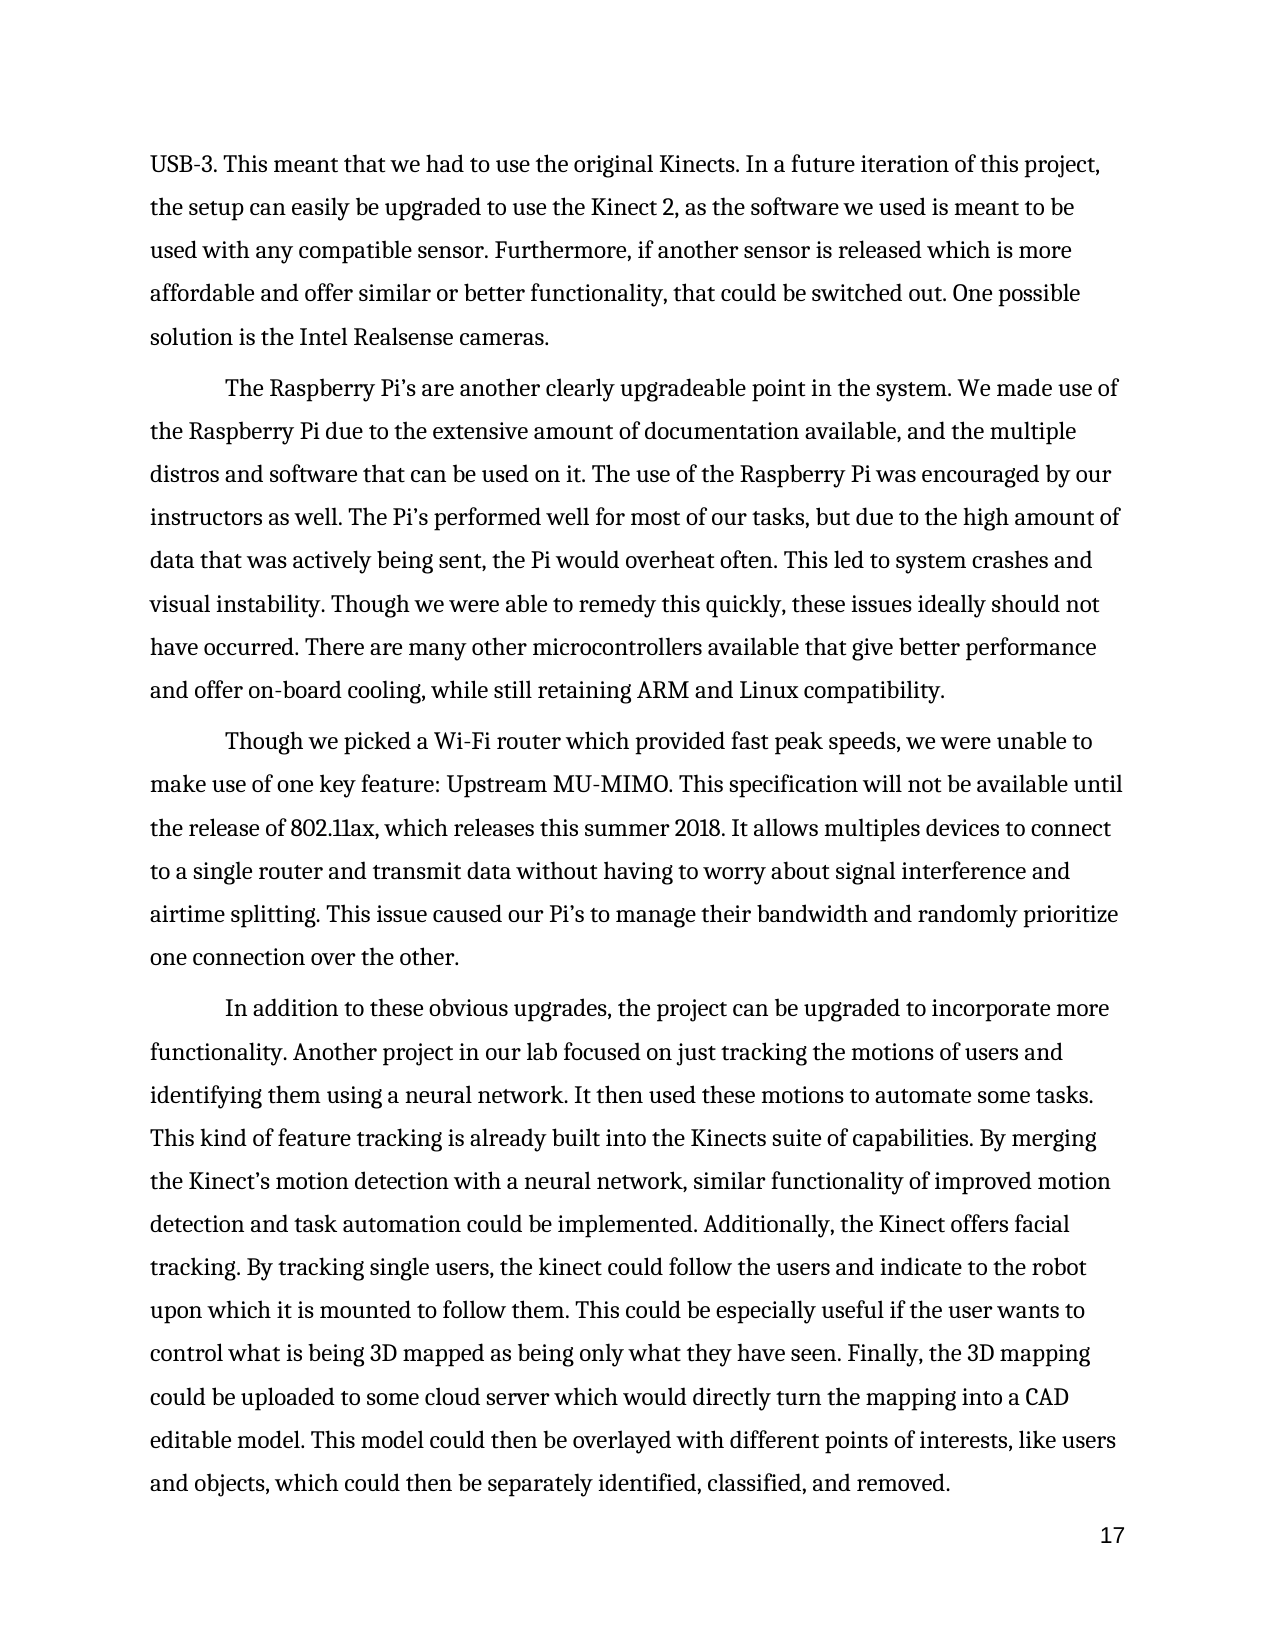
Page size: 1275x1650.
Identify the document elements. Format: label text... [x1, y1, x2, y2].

text In addition to these obvious upgrades, the project can be upgraded to incorporate more functionality. Another project in our lab focused on just tracking the motions of users and identifying them using a neural network. It then used these motions to automate some tasks. This kind of feature tracking is already built into the Kinects suite of capabilities. By merging the Kinect’s motion detection with a neural network, similar functionality of improved motion detection and task automation could be implemented. Additionally, the Kinect offers facial tracking. By tracking single users, the kinect could follow the users and indicate to the robot upon which it is mounted to follow them. This could be especially useful if the user wants to control what is being 3D mapped as being only what they have seen. Finally, the 3D mapping could be uploaded to some cloud server which would directly turn the mapping into a CAD editable model. This model could then be overlayed with different points of interests, like users and objects, which could then be separately identified, classified, and removed. [150, 994, 1125, 1497]
text Though we picked a Wi-Fi router which provided fast peak speeds, we were unable to make use of one key feature: Upstream MU-MIMO. This specification will not be available until the release of 802.11ax, which releases this summer 2018. It allows multiples devices to connect to a single router and transmit data without having to worry about signal interference and airtime splitting. This issue caused our Pi’s to manage their bandwidth and randomly prioritize one connection over the other. [150, 727, 1125, 972]
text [150, 150, 1125, 351]
text The Raspberry Pi’s are another clearly upgradeable point in the system. We made use of the Raspberry Pi due to the extensive amount of documentation available, and the multiple distros and software that can be used on it. The use of the Raspberry Pi was encouraged by our instructors as well. The Pi’s performed well for most of our tasks, but due to the high amount of data that was actively being sent, the Pi would overheat often. This led to system crashes and visual instability. Though we were able to remedy this quickly, these issues ideally should not have occurred. There are many other microcontrollers available that give better performance and offer on-board cooling, while still retaining ARM and Linux compatibility. [150, 374, 1125, 704]
